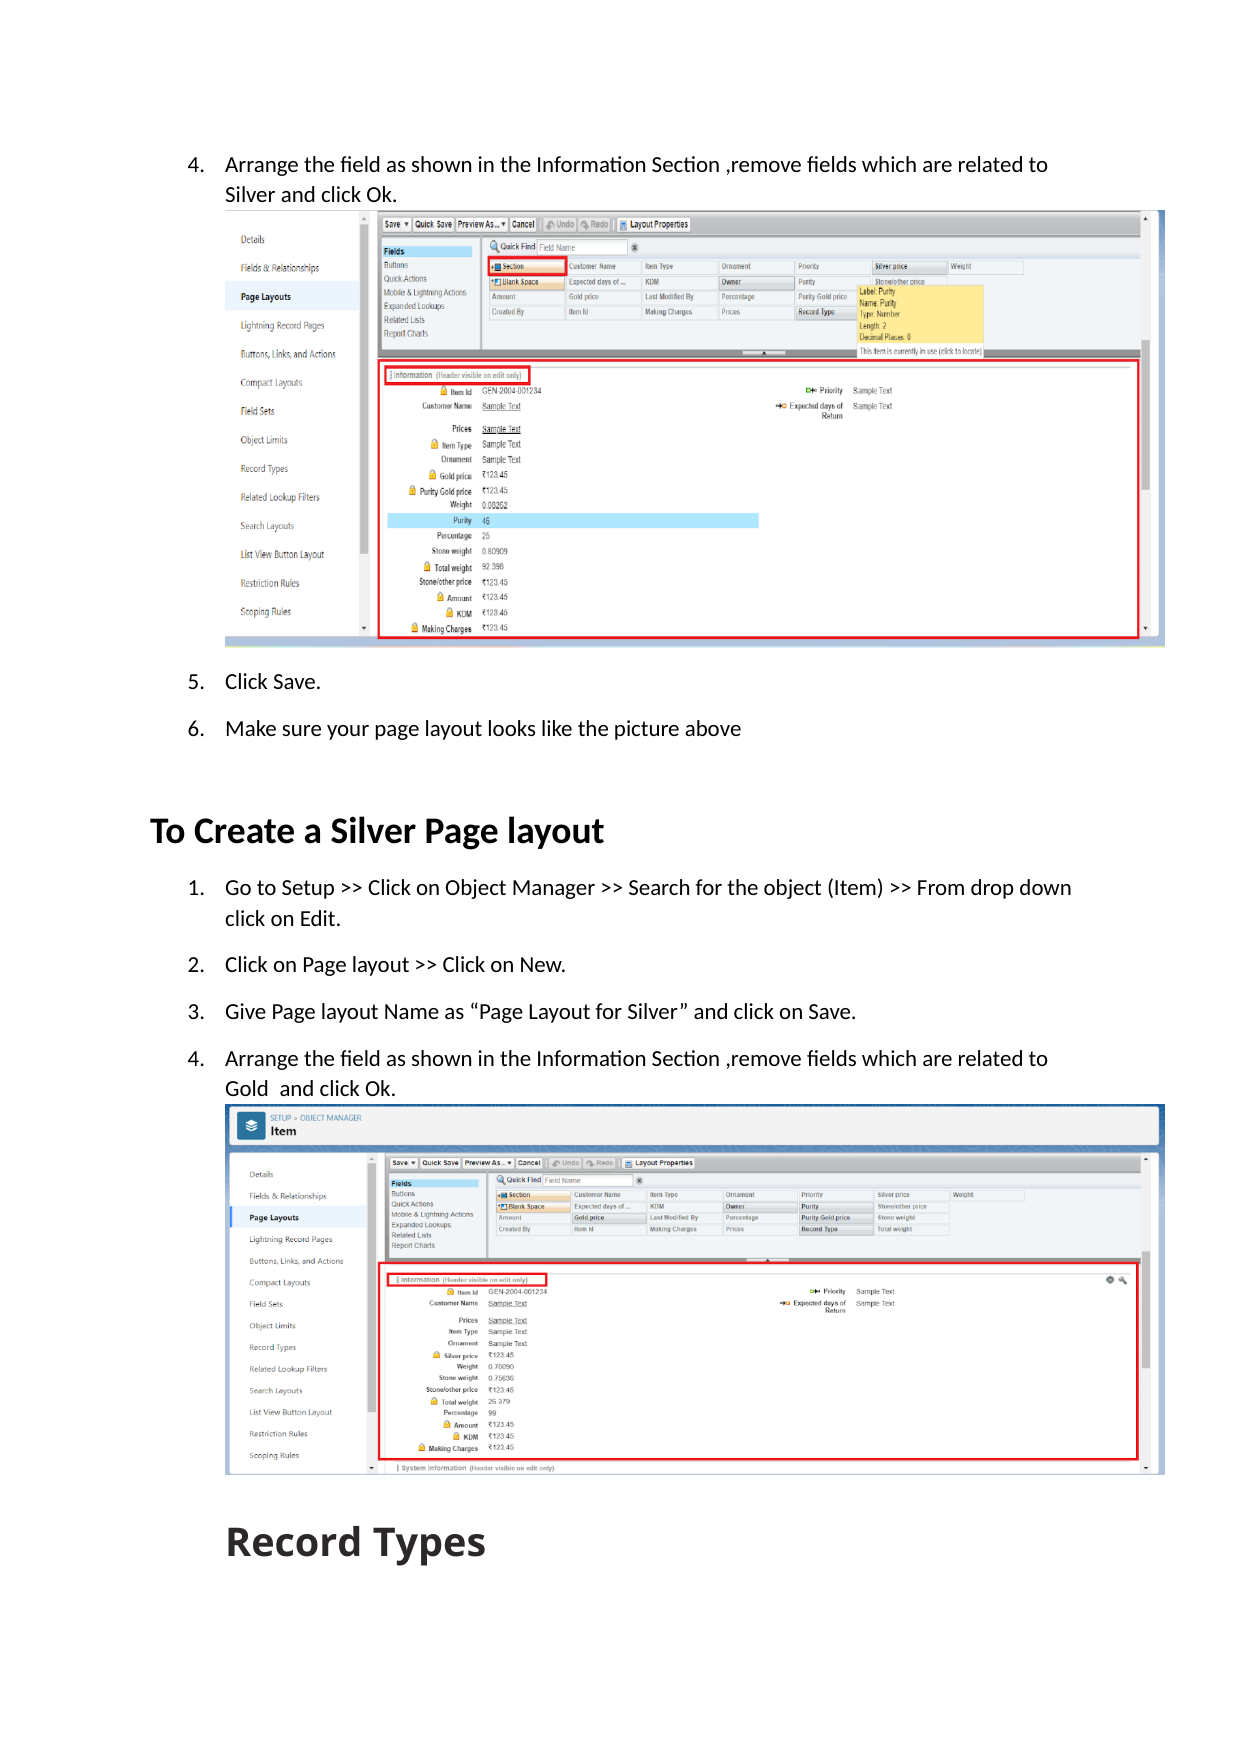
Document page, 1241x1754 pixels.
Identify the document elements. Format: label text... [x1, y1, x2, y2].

picture [225, 1104, 1165, 1475]
list Click on Page layout >> Click on New. [187, 951, 1090, 979]
text To Create a Silver Page layout [150, 807, 1090, 853]
list Record Types [225, 1508, 1090, 1568]
list Make sure your page layout looks like the picture above [187, 714, 1090, 742]
list Go to Setup >> Click on Object Manager >> Search for the object (Item) >> From drop down click on Edit. [187, 873, 1090, 932]
picture [225, 210, 1165, 648]
list Give Page layout Name as “Page Layout for Silver” and click on Save. [187, 997, 1090, 1026]
list Click Save. [187, 667, 1090, 695]
